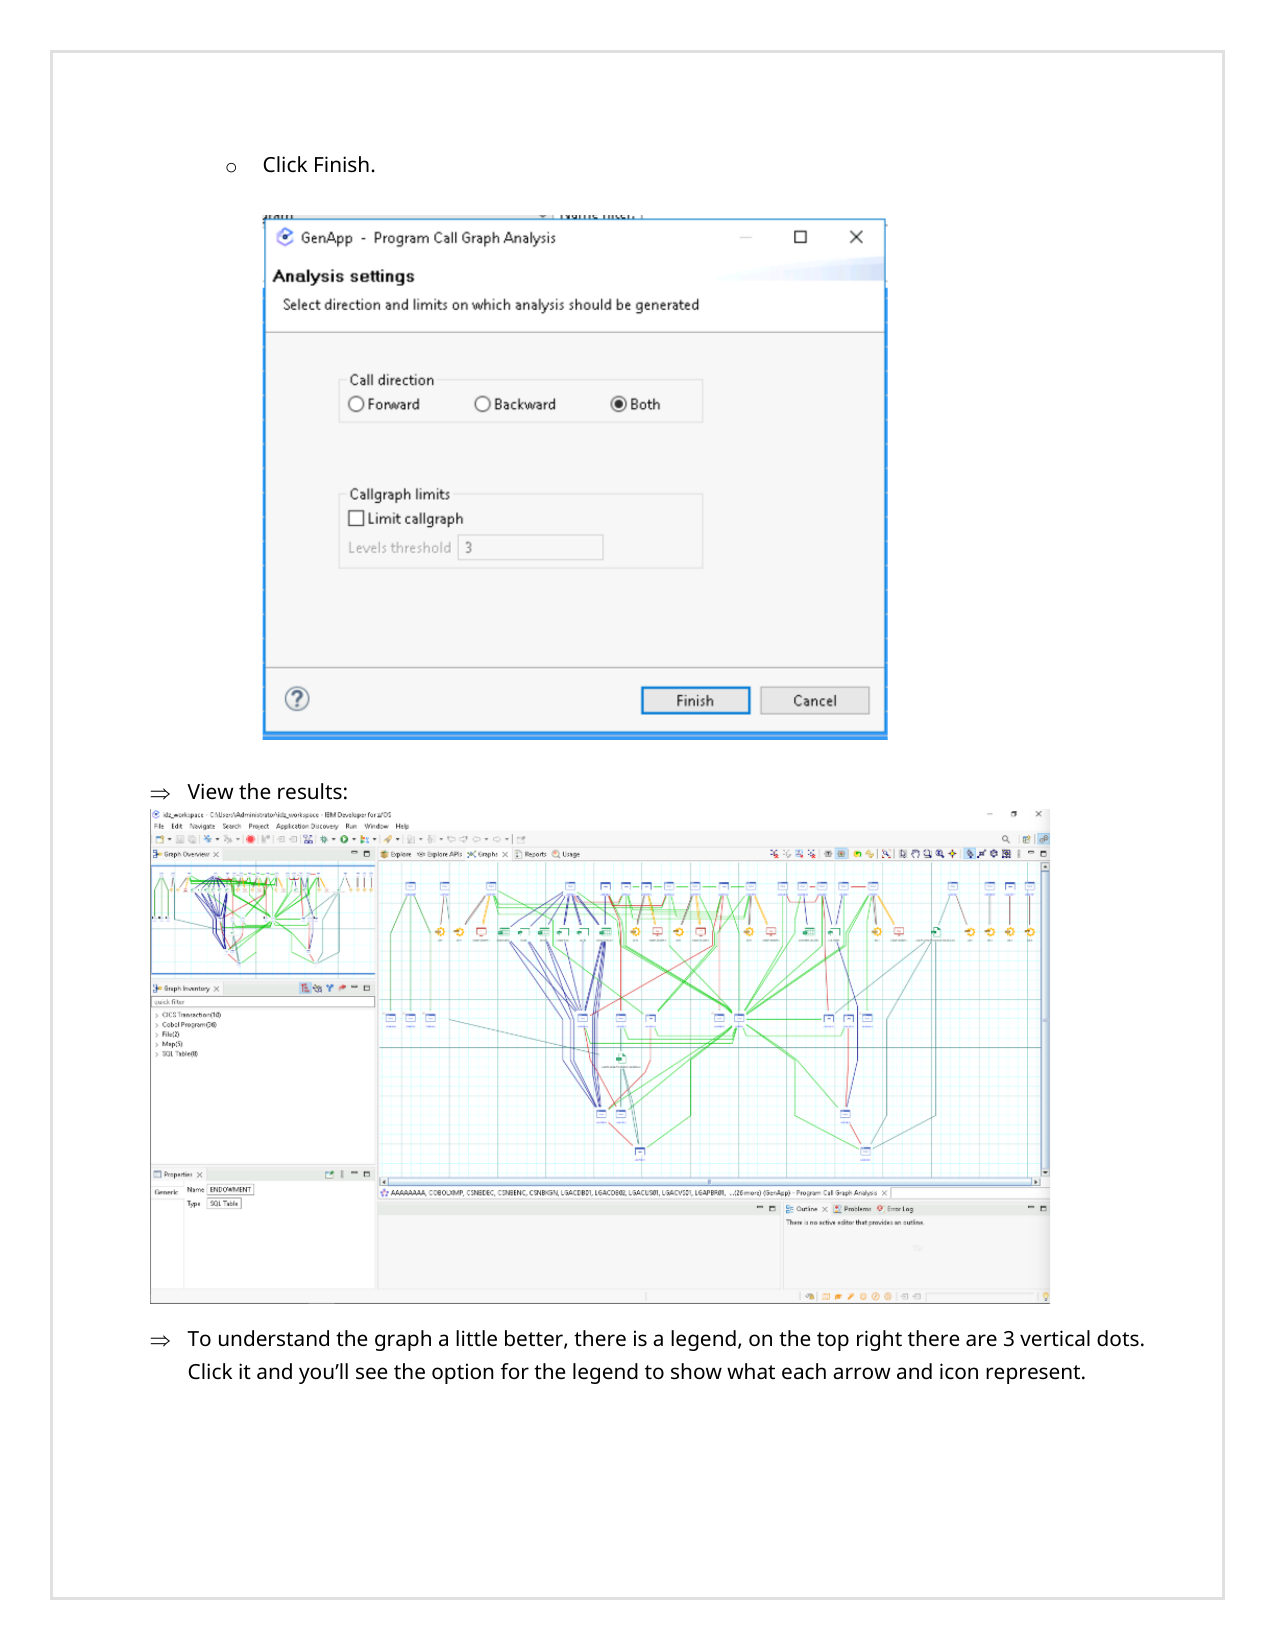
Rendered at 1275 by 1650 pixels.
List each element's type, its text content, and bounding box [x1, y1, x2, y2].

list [150, 1324, 1162, 1385]
picture [262, 215, 888, 741]
picture [150, 809, 1050, 1304]
list View the results: [150, 777, 1162, 806]
